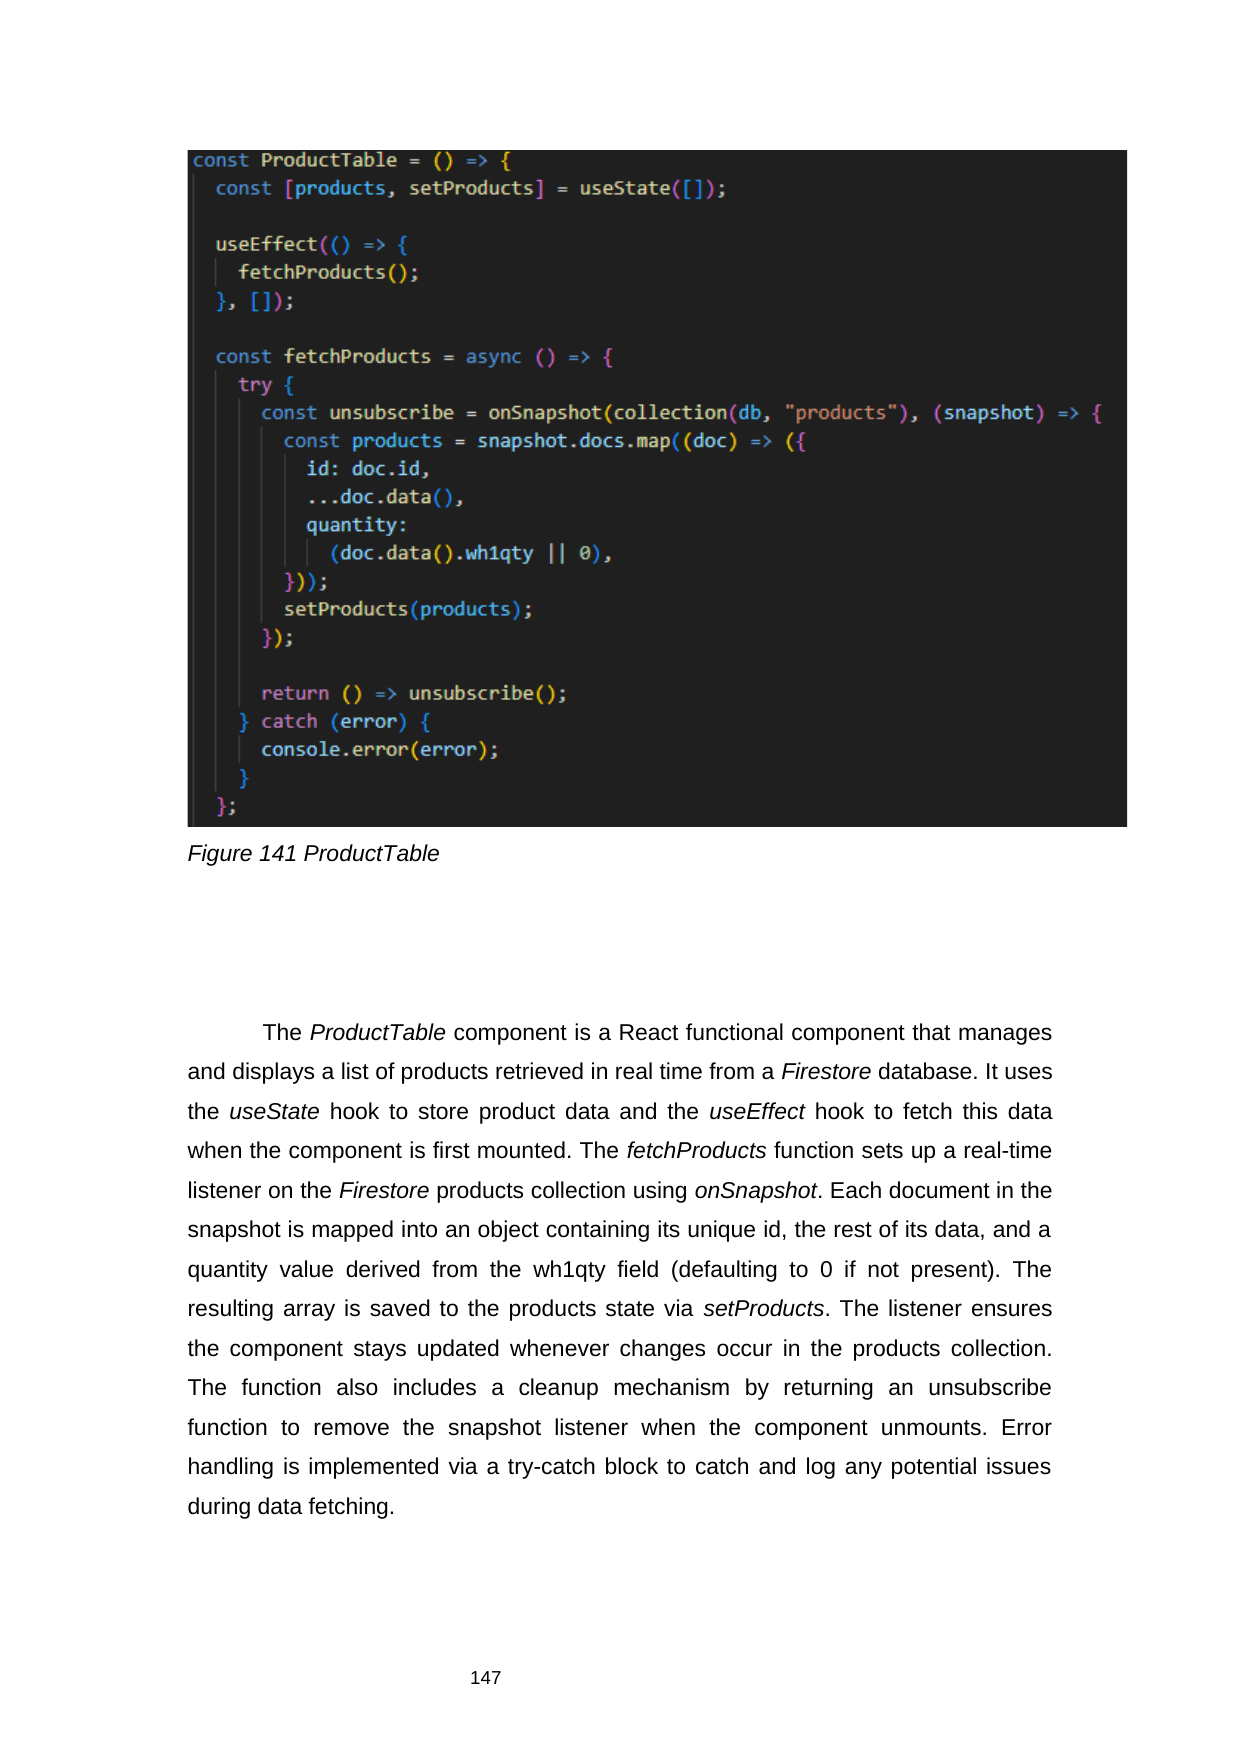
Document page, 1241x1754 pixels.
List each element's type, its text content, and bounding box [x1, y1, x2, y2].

text Figure 141 ProductTable [187, 840, 1053, 866]
text The ProductTable component is a React functional component that manages and displays a list of products retrieved in real time from a Firestore database. It uses the useState hook to store product data and the useEffect hook to fetch this data when the component is first mounted. The fetchProducts function sets up a real-time listener on the Firestore products collection using onSnapshot. Each document in the snapshot is mapped into an object containing its unique id, the rest of its data, and a quantity value derived from the wh1qty field (defaulting to 0 if not present). The resulting array is saved to the products state via setProducts. The listener ensures the component stays updated whenever changes occur in the products collection. The function also includes a cleanup mechanism by returning an unsubscribe function to remove the snapshot listener when the component unmounts. Error handling is implemented via a try-catch block to catch and log any potential issues during data fetching. [187, 900, 1053, 1558]
picture [187, 150, 1128, 827]
